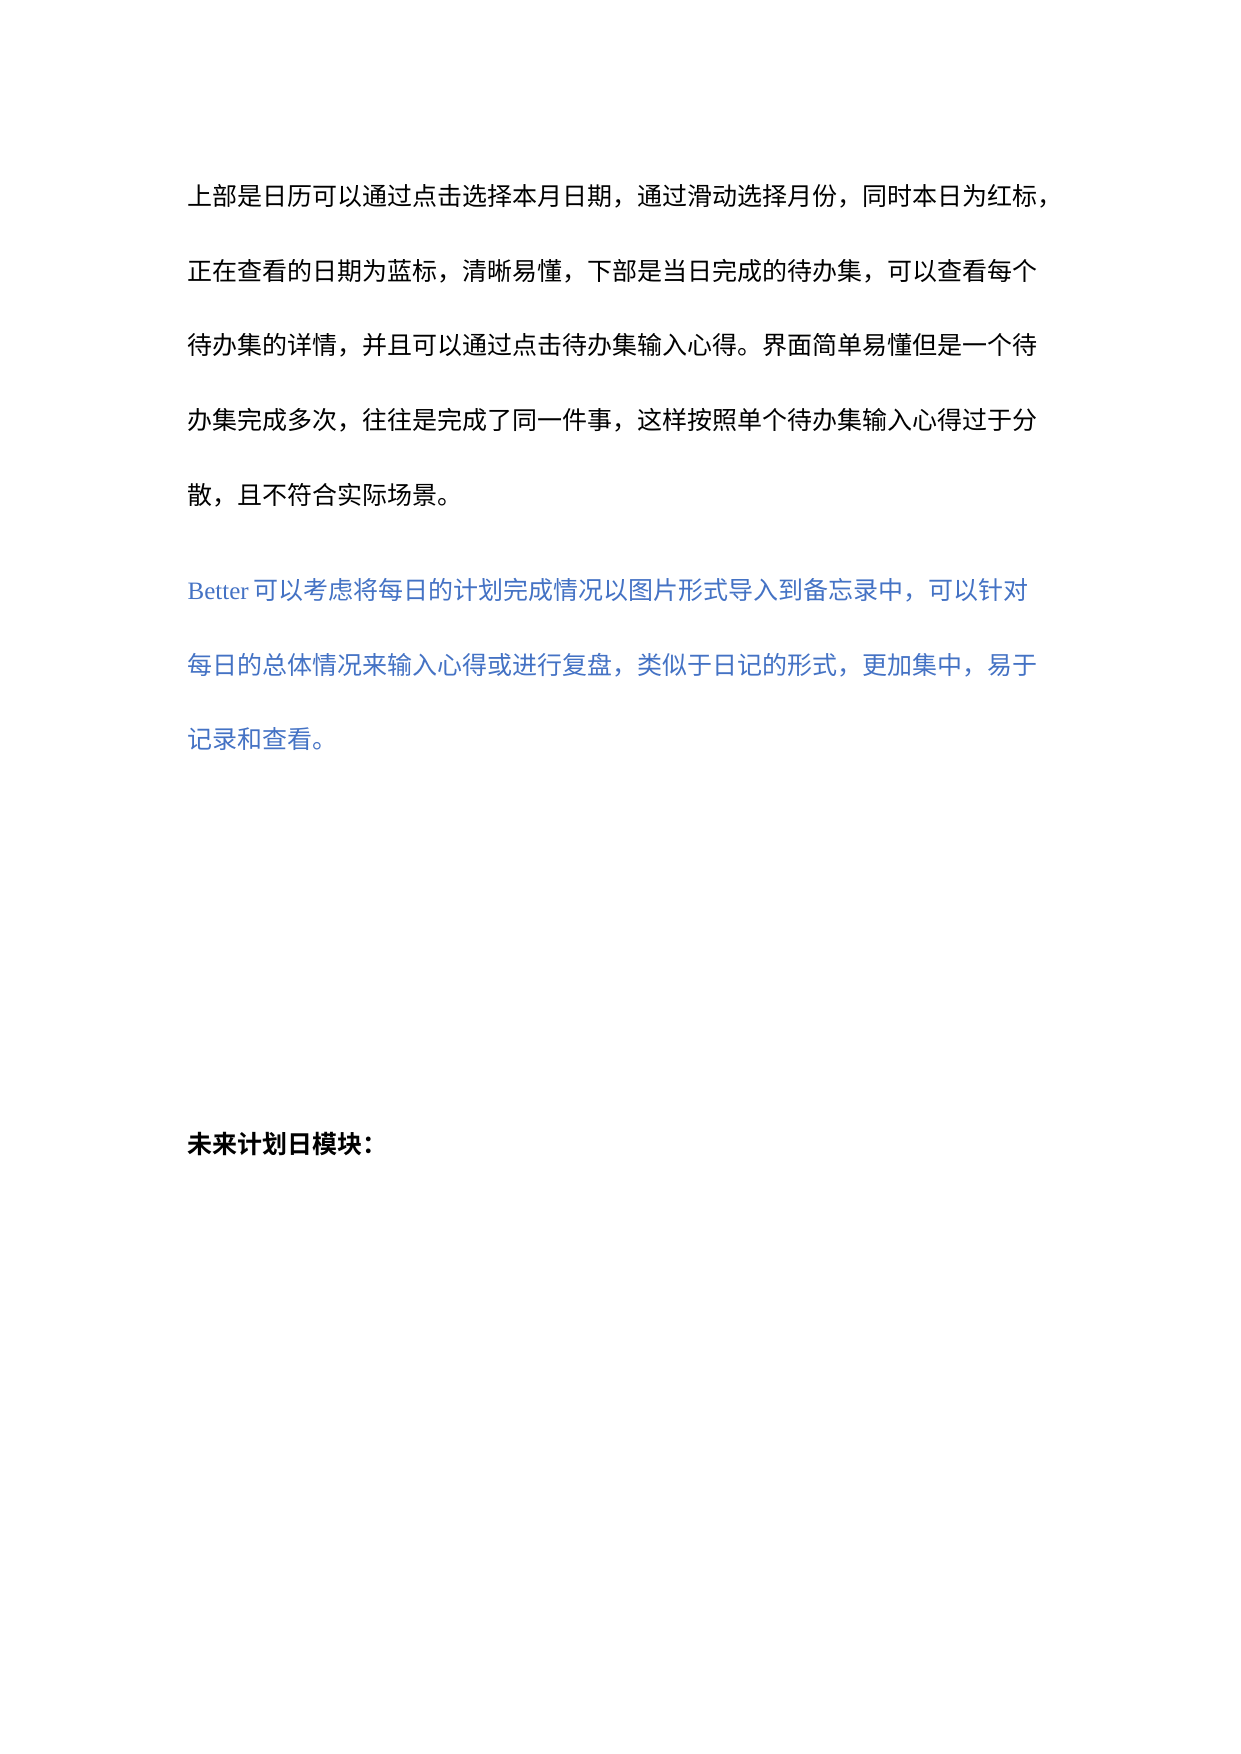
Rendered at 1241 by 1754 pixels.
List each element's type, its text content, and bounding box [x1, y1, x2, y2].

text 未来计划日模块： [187, 1110, 1053, 1175]
text 上部是日历可以通过点击选择本月日期，通过滑动选择月份，同时本日为红标，正在查看的日期为蓝标，清晰易懂，下部是当日完成的待办集，可以查看每个待办集的详情，并且可以通过点击待办集输入心得。界面简单易懂但是一个待办集完成多次，往往是完成了同一件事，这样按照单个待办集输入心得过于分散，且不符合实际场景。 [187, 162, 1053, 526]
text Better可以考虑将每日的计划完成情况以图片形式导入到备忘录中，可以针对每日的总体情况来输入心得或进行复盘，类似于日记的形式，更加集中，易于记录和查看。 [187, 556, 1053, 771]
